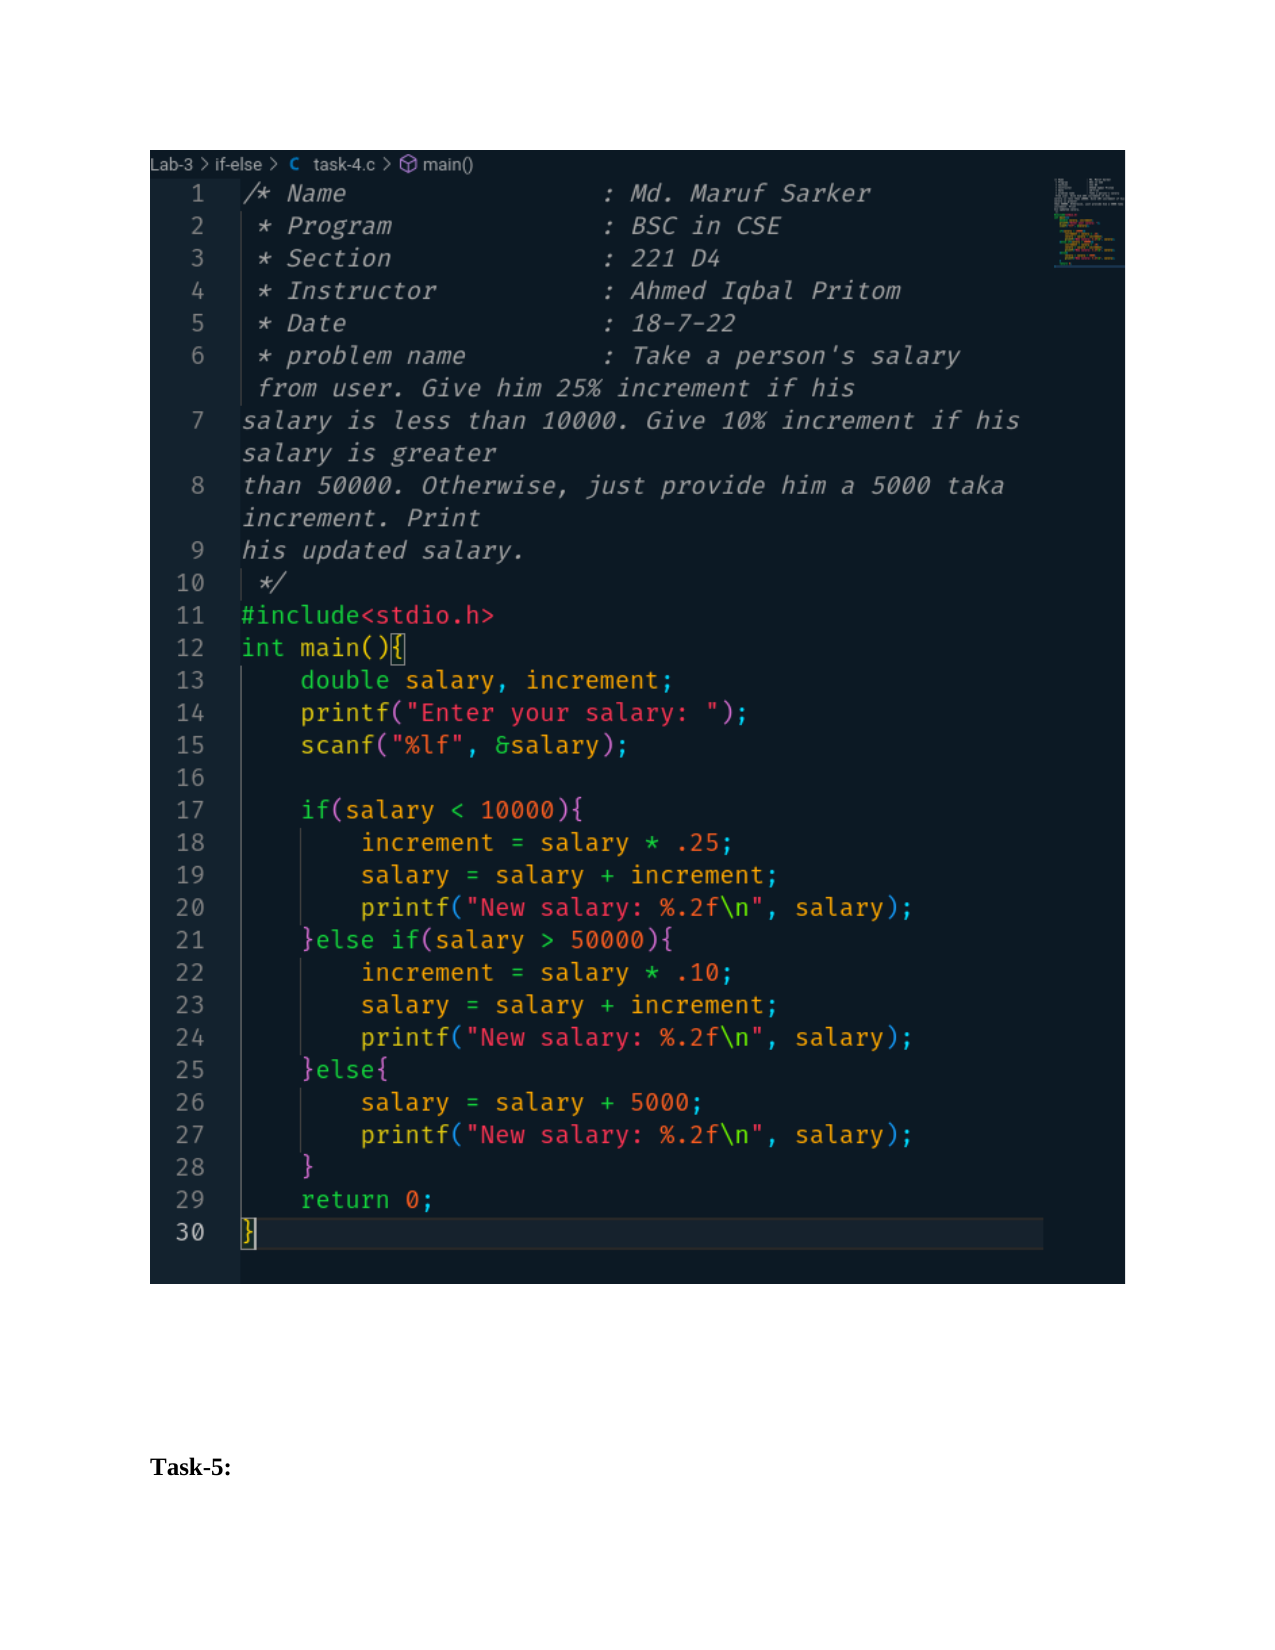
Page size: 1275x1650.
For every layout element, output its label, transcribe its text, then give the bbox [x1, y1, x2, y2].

picture [150, 150, 1125, 1284]
text Task-5: [150, 1452, 1125, 1481]
